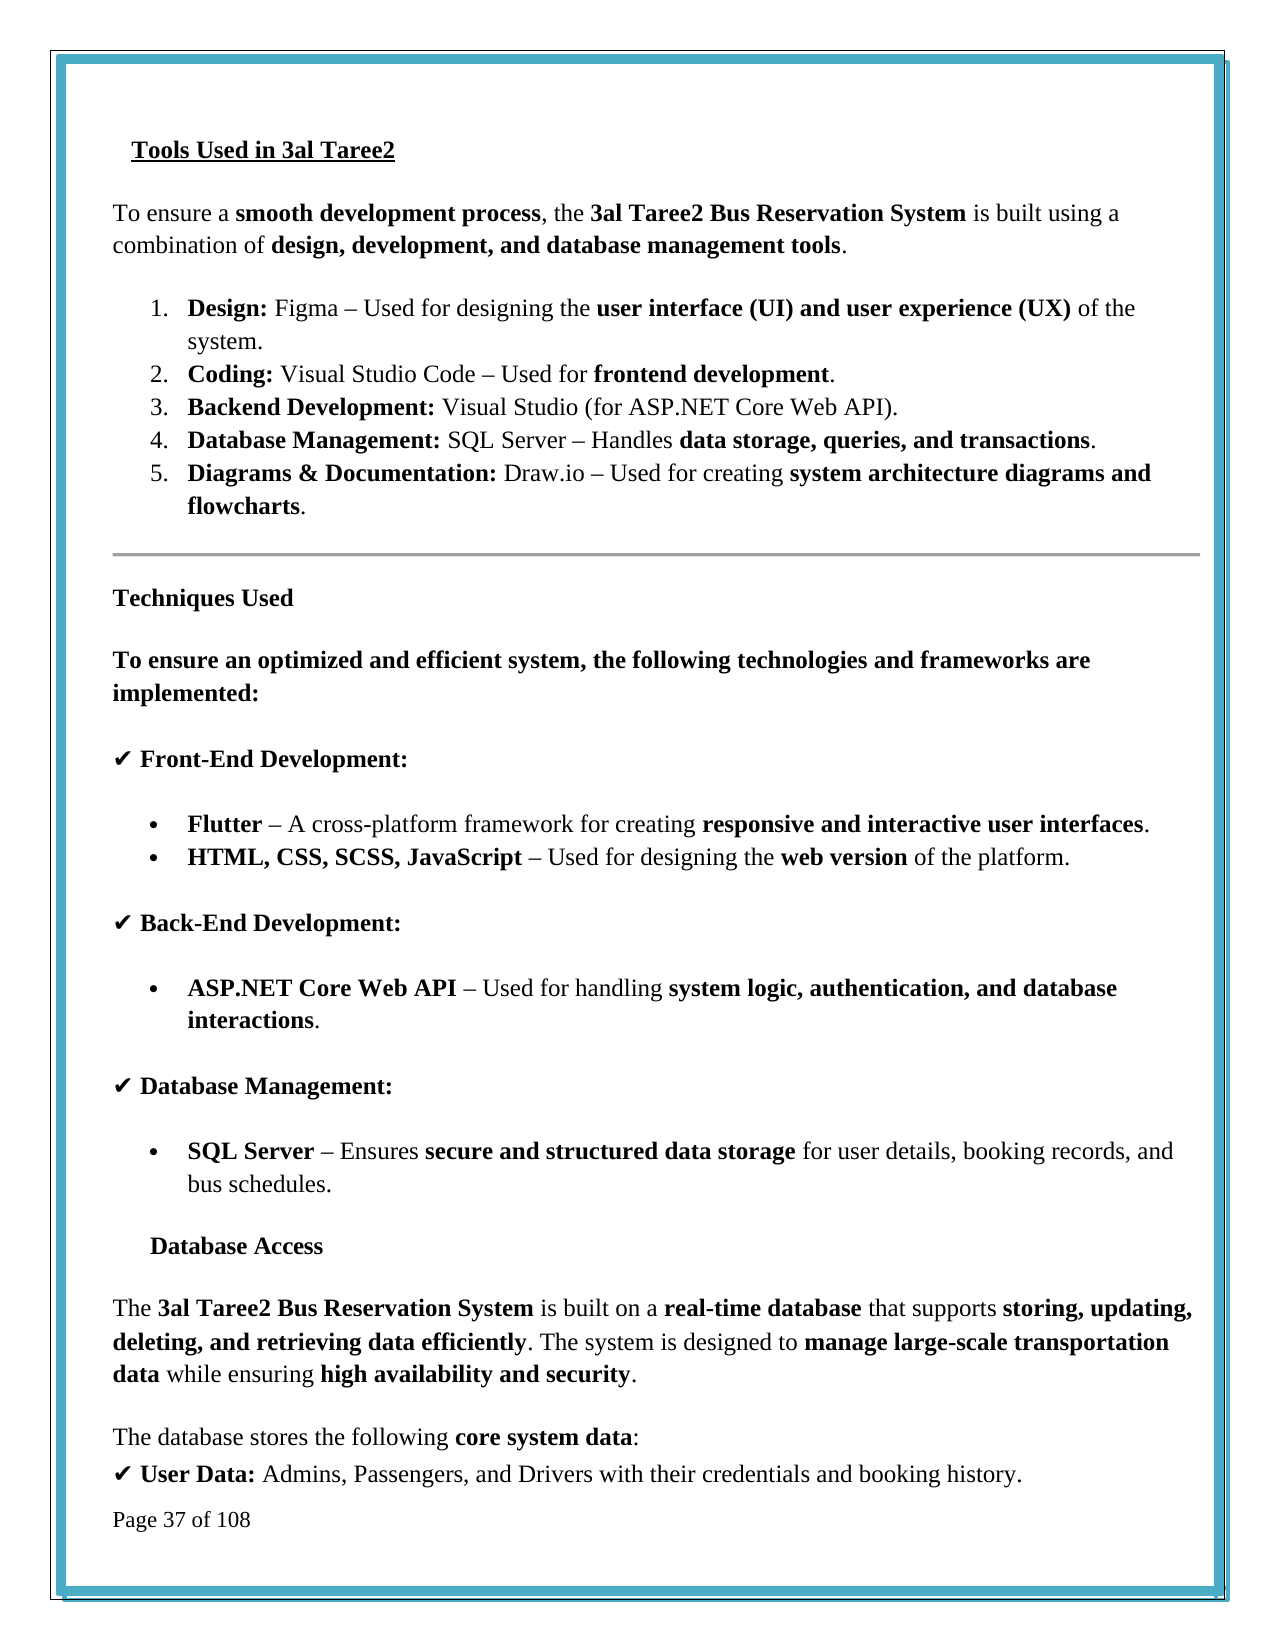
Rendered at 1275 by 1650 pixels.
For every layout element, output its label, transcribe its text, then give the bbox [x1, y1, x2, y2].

list HTML, CSS, SCSS, JavaScript – Used for designing the web version of the platform. [150, 842, 1200, 871]
text The 3al Taree2 Bus Reservation System is built on a real-time database that supports storing, updating, deleting, and retrieving data efficiently. The system is designed to manage large-scale transportation data while ensuring high availability and security. [112, 1293, 1200, 1388]
list Diagrams & Documentation: Draw.io – Used for creating system architecture diagrams and flowcharts. [150, 458, 1200, 520]
list Backend Development: Visual Studio (for ASP.NET Core Web API). [150, 392, 1200, 421]
subtitle Database Access [150, 1231, 1200, 1260]
list Database Management: SQL Server – Handles data storage, queries, and transactions. [150, 425, 1200, 454]
list Flutter – A cross-platform framework for creating responsive and interactive user interfaces. [150, 809, 1200, 838]
text To ensure an optimized and efficient system, the following technologies and frameworks are implemented: [112, 646, 1200, 707]
subtitle Techniques Used [112, 583, 1200, 612]
list Coding: Visual Studio Code – Used for frontend development. [150, 359, 1200, 388]
text ✔ Back-End Development: [112, 904, 1200, 938]
subtitle Tools Used in 3al Taree2 [131, 135, 1200, 164]
list SQL Server – Ensures secure and structured data storage for user details, booking records, and bus schedules. [150, 1136, 1200, 1198]
text ✔ Front-End Development: [112, 741, 1200, 775]
text To ensure a smooth development process, the 3al Taree2 Bus Reservation System is built using a combination of design, development, and database management tools. [112, 198, 1200, 259]
list ASP.NET Core Web API – Used for handling system logic, authentication, and database interactions. [150, 973, 1200, 1034]
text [112, 1422, 1200, 1490]
text ✔ Database Management: [112, 1068, 1200, 1102]
list Design: Figma – Used for designing the user interface (UI) and user experience (UX) of the system. [150, 293, 1200, 354]
